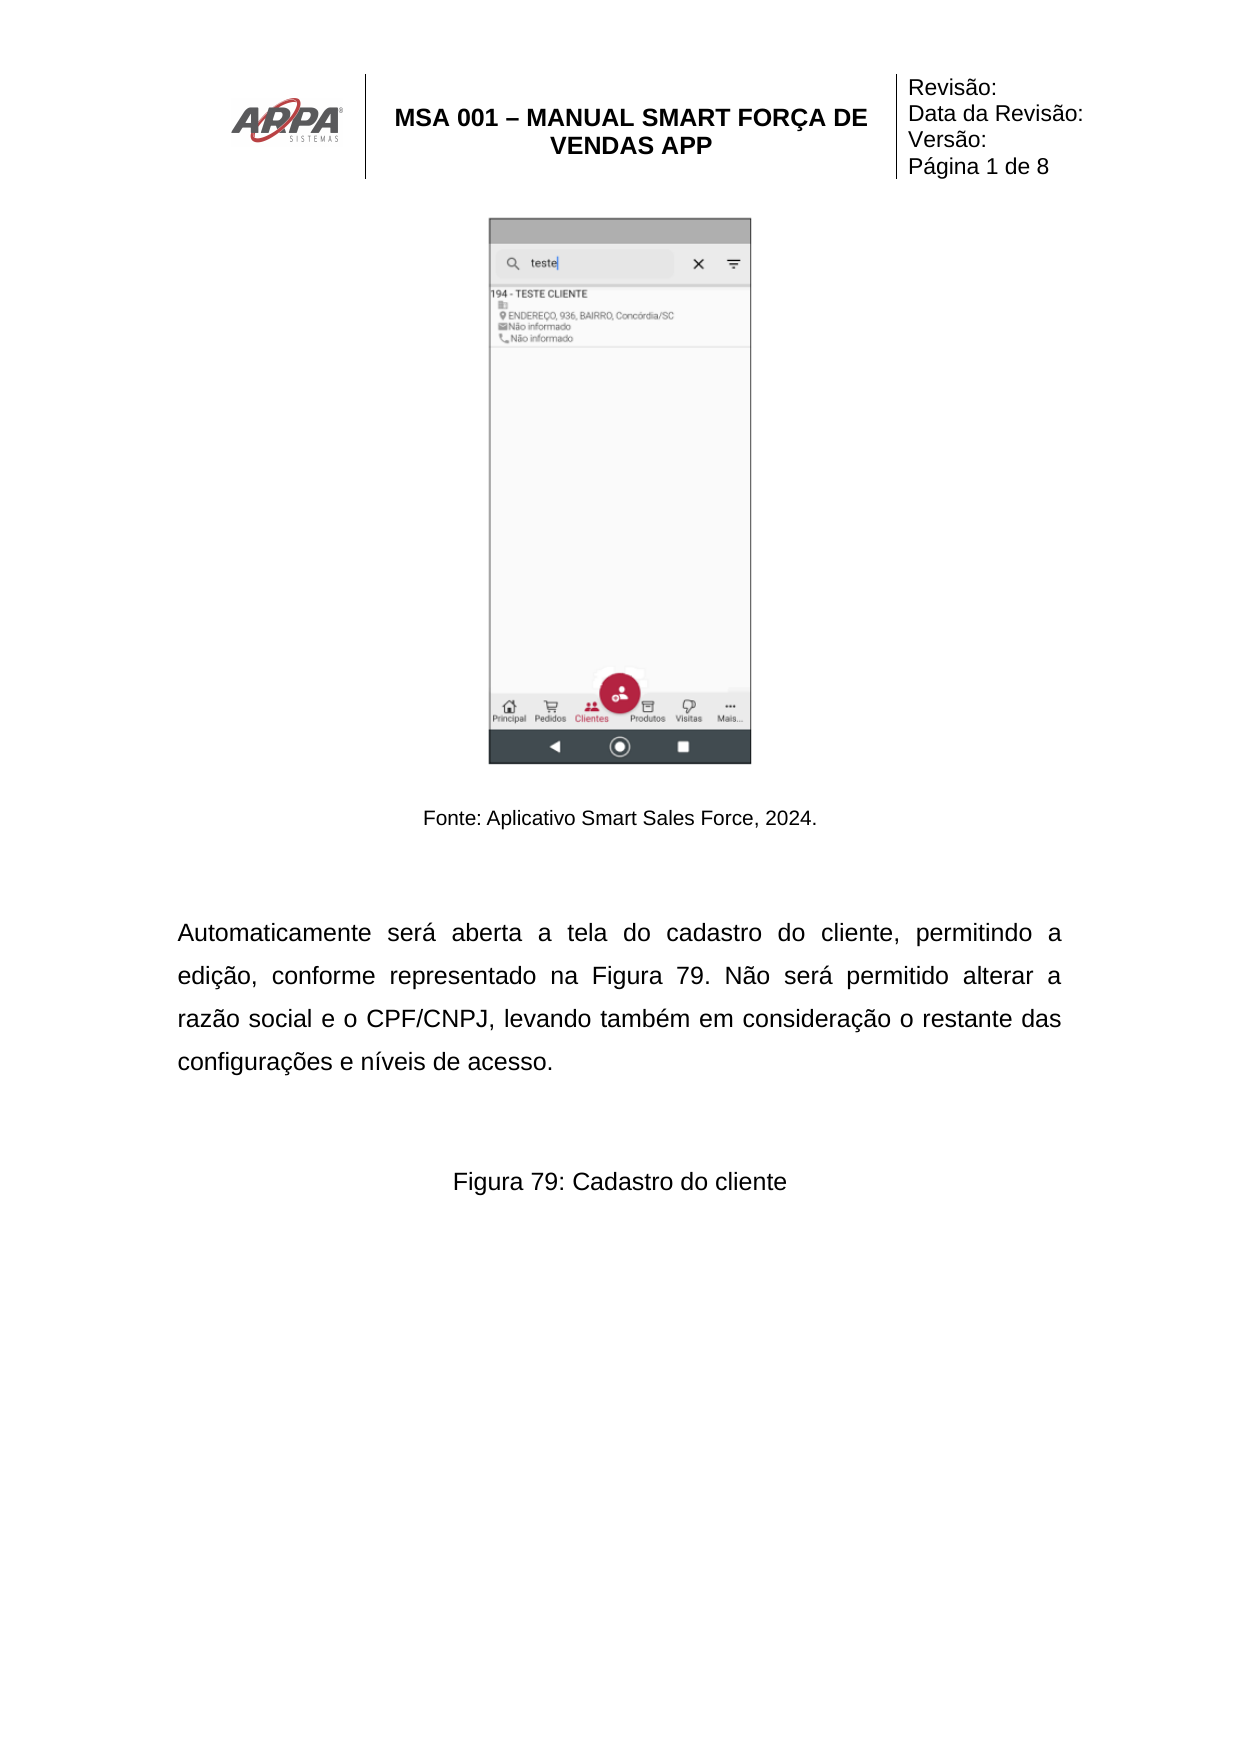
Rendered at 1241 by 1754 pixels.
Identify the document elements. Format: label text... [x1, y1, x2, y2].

text Fonte: Aplicativo Smart Sales Force, 2024. [177, 806, 1063, 829]
picture [231, 98, 343, 147]
picture [479, 207, 761, 775]
text Automaticamente será aberta a tela do cadastro do cliente, permitindo a edição, conforme representado na Figura 79. Não será permitido alterar a razão social e o CPF/CNPJ, levando também em consideração o restante das configurações e níveis de acesso. [177, 918, 1063, 1076]
text Figura 79: Cadastro do cliente [177, 1167, 1063, 1196]
